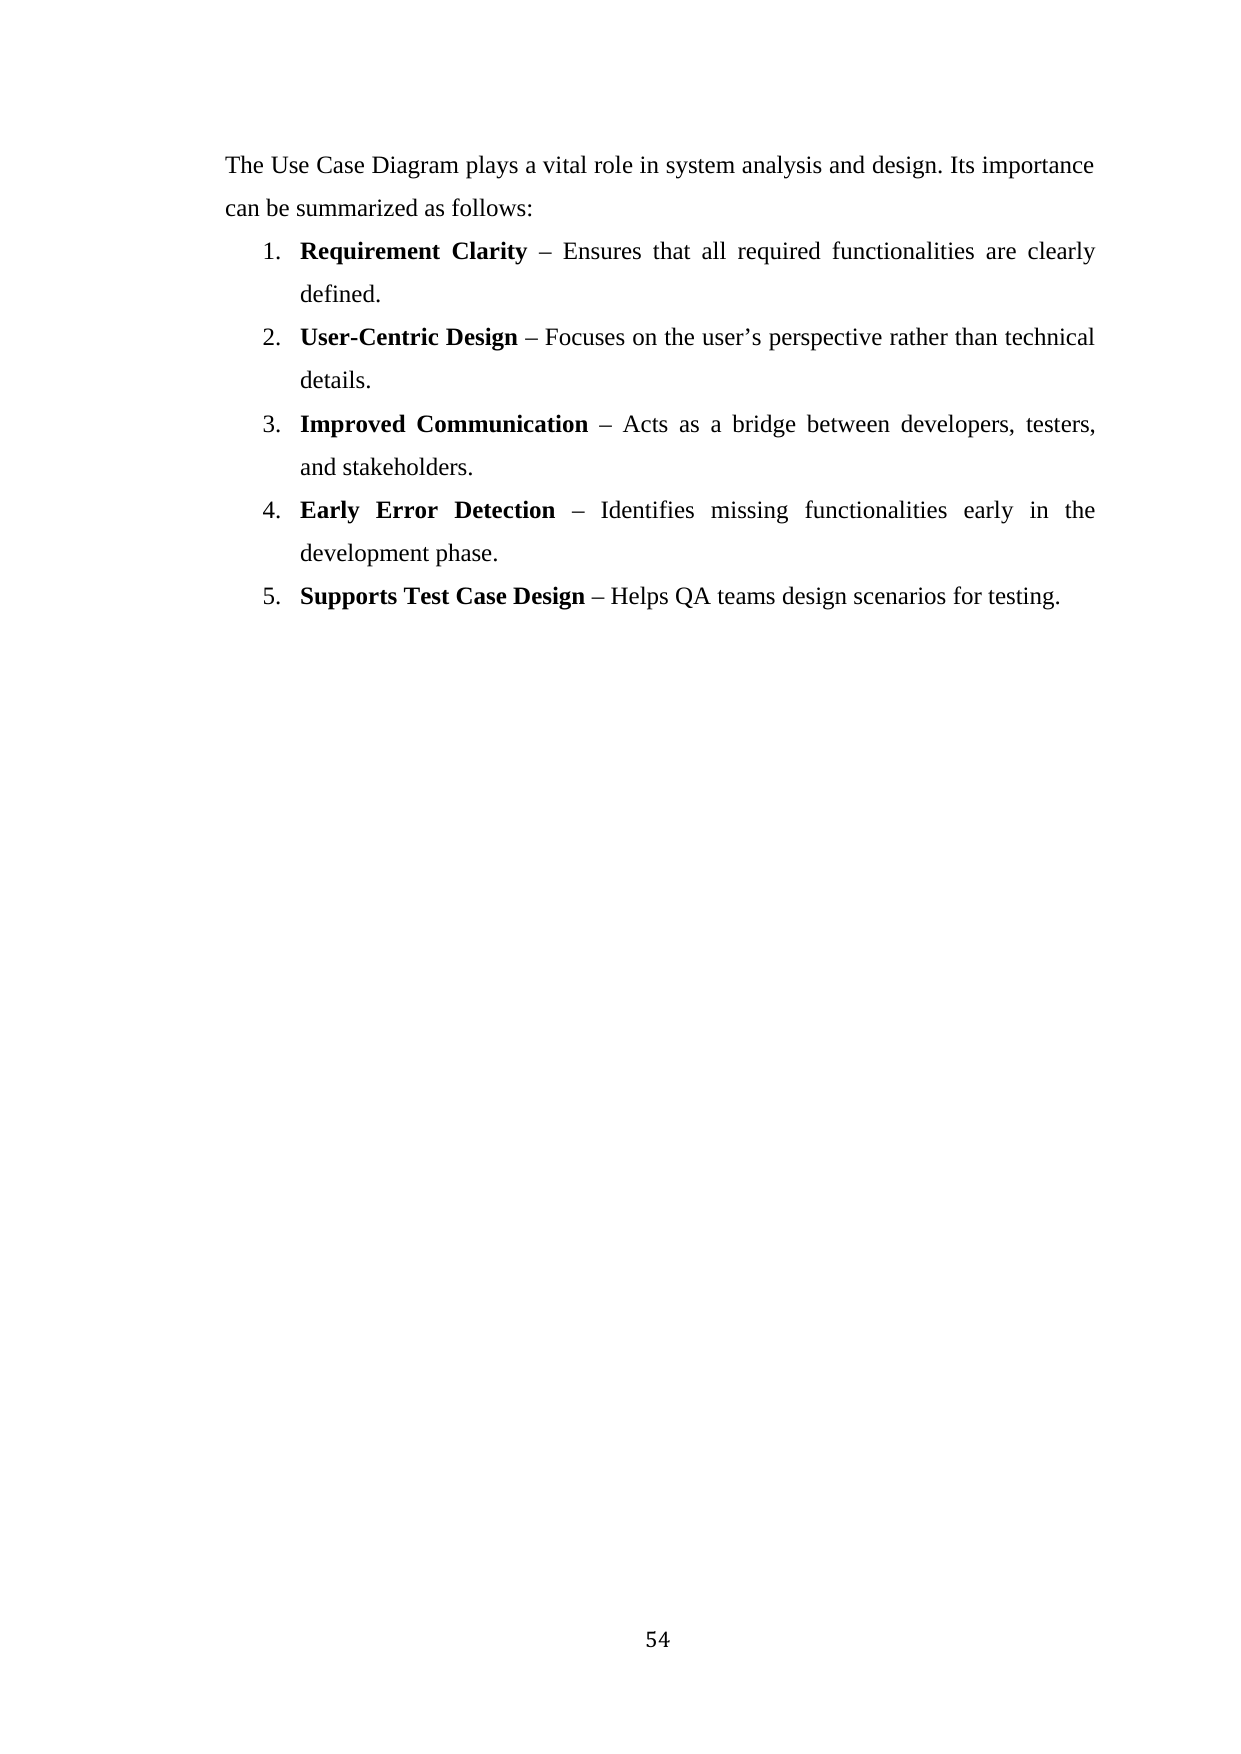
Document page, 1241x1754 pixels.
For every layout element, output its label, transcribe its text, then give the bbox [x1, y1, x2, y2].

list Requirement Clarity – Ensures that all required functionalities are clearly defined. [262, 236, 1096, 308]
list Early Error Detection – Identifies missing functionalities early in the development phase. [262, 495, 1096, 567]
list User-Centric Design – Focuses on the user’s perspective rather than technical details. [262, 322, 1096, 394]
text The Use Case Diagram plays a vital role in system analysis and design. Its importance can be summarized as follows: [225, 150, 1096, 222]
list Supports Test Case Design – Helps QA teams design scenarios for testing. [262, 581, 1096, 610]
list Improved Communication – Acts as a bridge between developers, testers, and stakeholders. [262, 409, 1096, 481]
